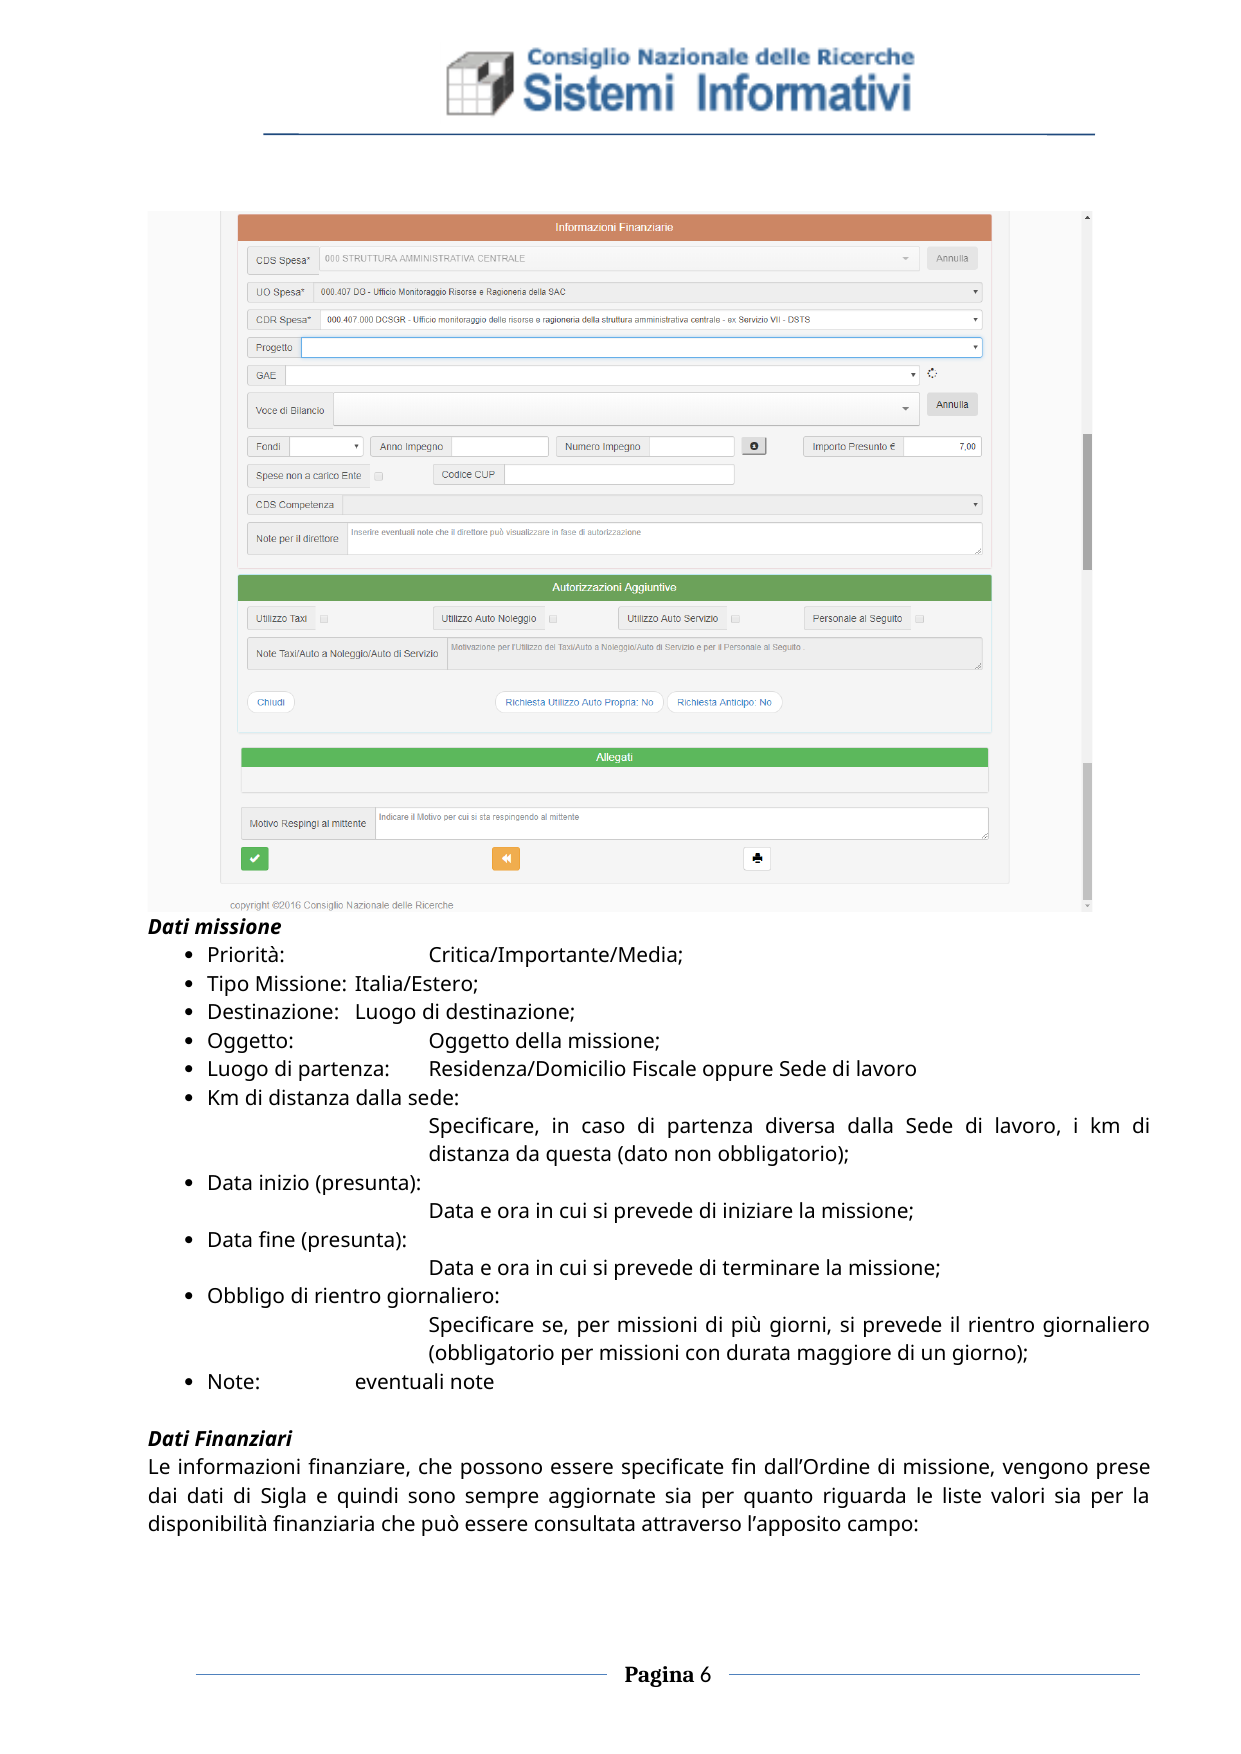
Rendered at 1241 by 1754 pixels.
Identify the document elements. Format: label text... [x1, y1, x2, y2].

text Dati missione [148, 912, 1152, 940]
list Obbligo di rientro giornaliero: [185, 1282, 1152, 1310]
list Km di distanza dalla sede: [185, 1083, 1152, 1111]
list Note: eventuali note [185, 1367, 1152, 1395]
list Specificare se, per missioni di più giorni, si prevede il rientro giornaliero (obbligatorio per missioni con durata maggiore di un giorno); [428, 1310, 1152, 1367]
list Luogo di partenza: Residenza/Domicilio Fiscale oppure Sede di lavoro [185, 1054, 1152, 1083]
list Destinazione: Luogo di destinazione; [185, 997, 1152, 1026]
list Priorità: Critica/Importante/Media; [185, 940, 1152, 969]
list Data inizio (presunta): [185, 1168, 1152, 1196]
text Specificare, in caso di partenza diversa dalla Sede di lavoro, i km di distanza da questa (dato non obbligatorio); [428, 1111, 1152, 1168]
text Dati Finanziari [148, 1424, 1152, 1452]
list Oggetto: Oggetto della missione; [185, 1026, 1152, 1054]
picture [439, 42, 919, 124]
text Data e ora in cui si prevede di iniziare la missione; [333, 1196, 1152, 1225]
text Le informazioni finanziare, che possono essere specificate fin dall’Ordine di missione, vengono prese dai dati di Sigla e quindi sono sempre aggiornate sia per quanto riguarda le liste valori sia per la disponibilità finanziaria che può essere consultata attraverso l’apposito campo: [148, 1452, 1152, 1538]
text Data e ora in cui si prevede di terminare la missione; [428, 1253, 1152, 1282]
picture [147, 211, 1093, 912]
list Tipo Missione: Italia/Estero; [185, 969, 1152, 997]
list Data fine (presunta): [185, 1225, 1152, 1253]
